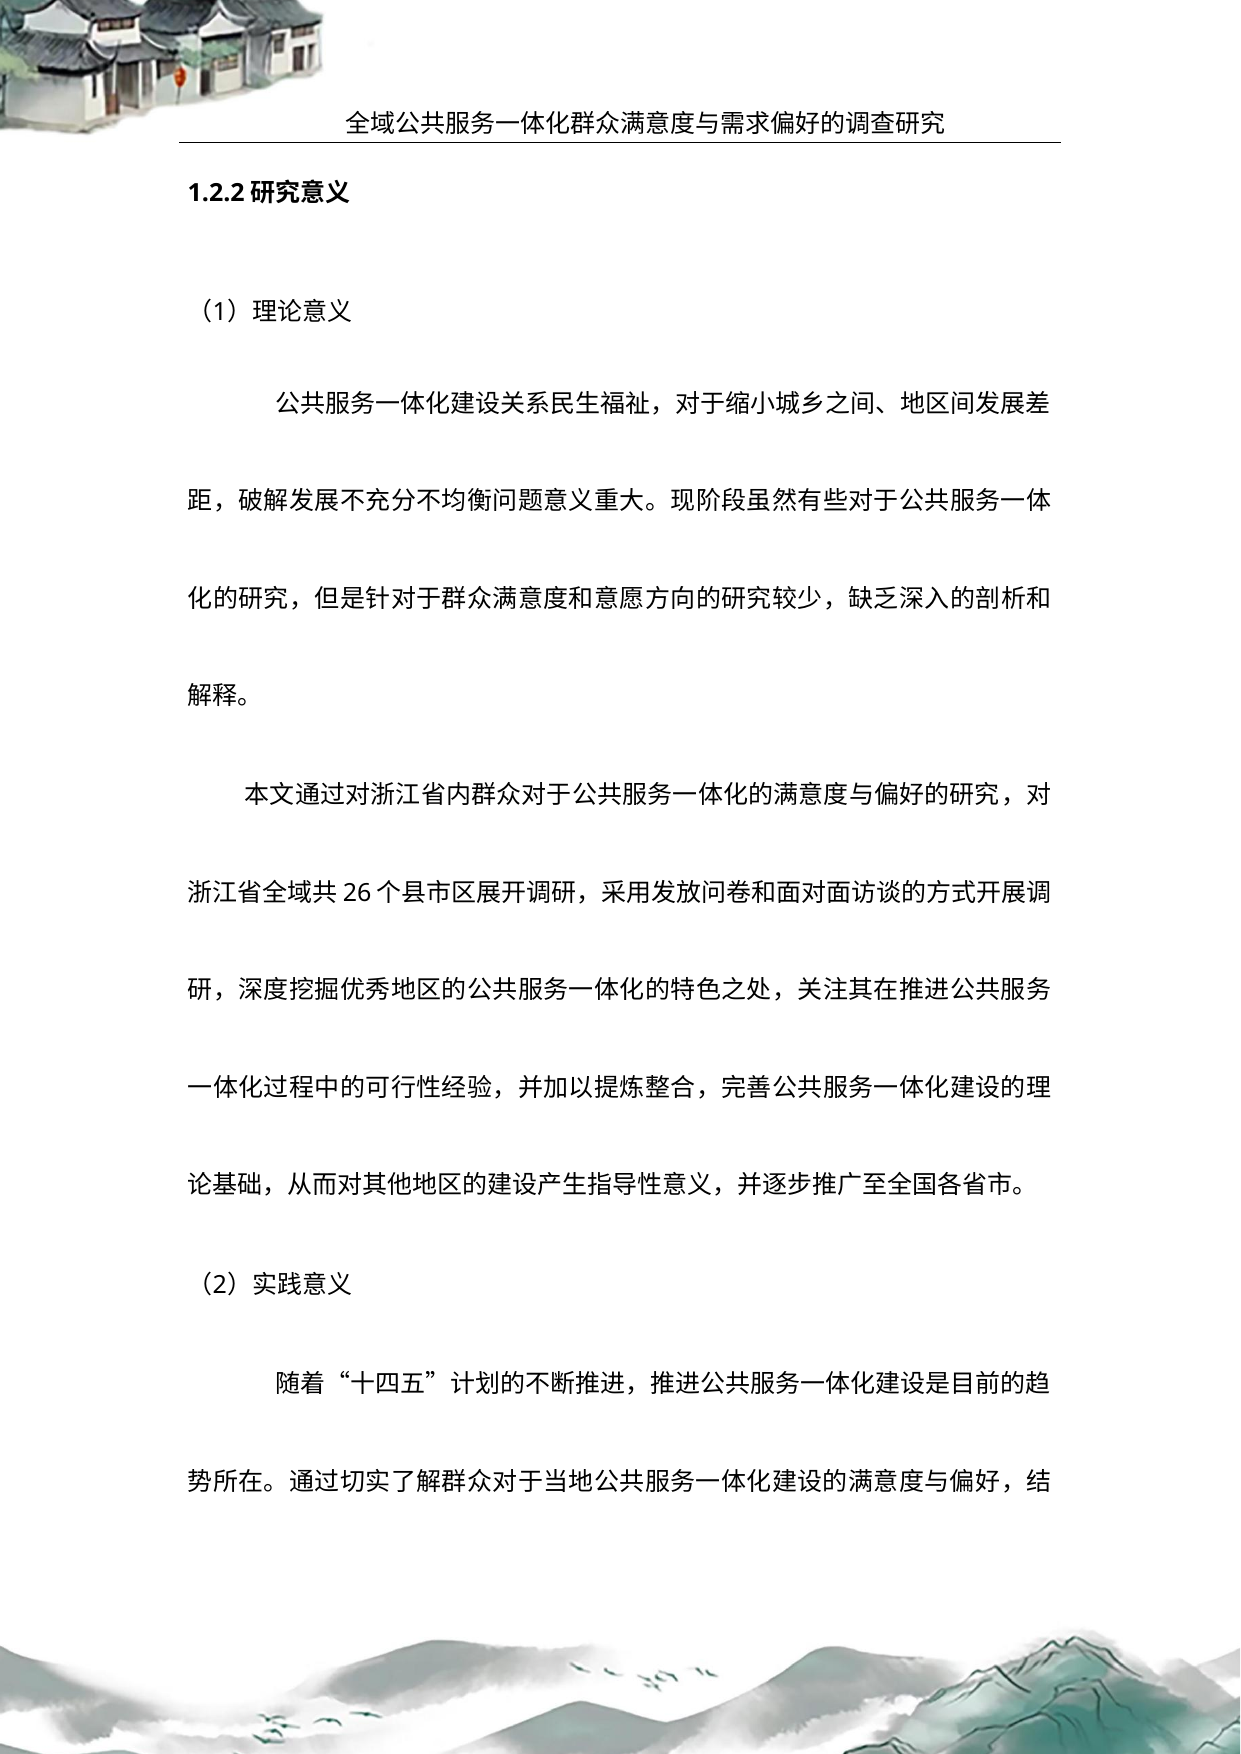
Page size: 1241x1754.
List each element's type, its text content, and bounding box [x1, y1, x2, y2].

list （2）实践意义 [187, 1250, 1053, 1315]
text 本文通过对浙江省内群众对于公共服务一体化的满意度与偏好的研究，对浙江省全域共26个县市区展开调研，采用发放问卷和面对面访谈的方式开展调研，深度挖掘优秀地区的公共服务一体化的特色之处，关注其在推进公共服务一体化过程中的可行性经验，并加以提炼整合，完善公共服务一体化建设的理论基础，从而对其他地区的建设产生指导性意义，并逐步推广至全国各省市。 [187, 761, 1053, 1216]
text 公共服务一体化建设关系民生福祉，对于缩小城乡之间、地区间发展差距，破解发展不充分不均衡问题意义重大。现阶段虽然有些对于公共服务一体化的研究，但是针对于群众满意度和意愿方向的研究较少，缺乏深入的剖析和解释。 [187, 369, 1053, 726]
subtitle 1.2.2研究意义 [187, 158, 1053, 223]
picture [0, 0, 1241, 1754]
subtitle （1）理论意义 [187, 277, 1053, 342]
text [187, 1349, 1053, 1512]
